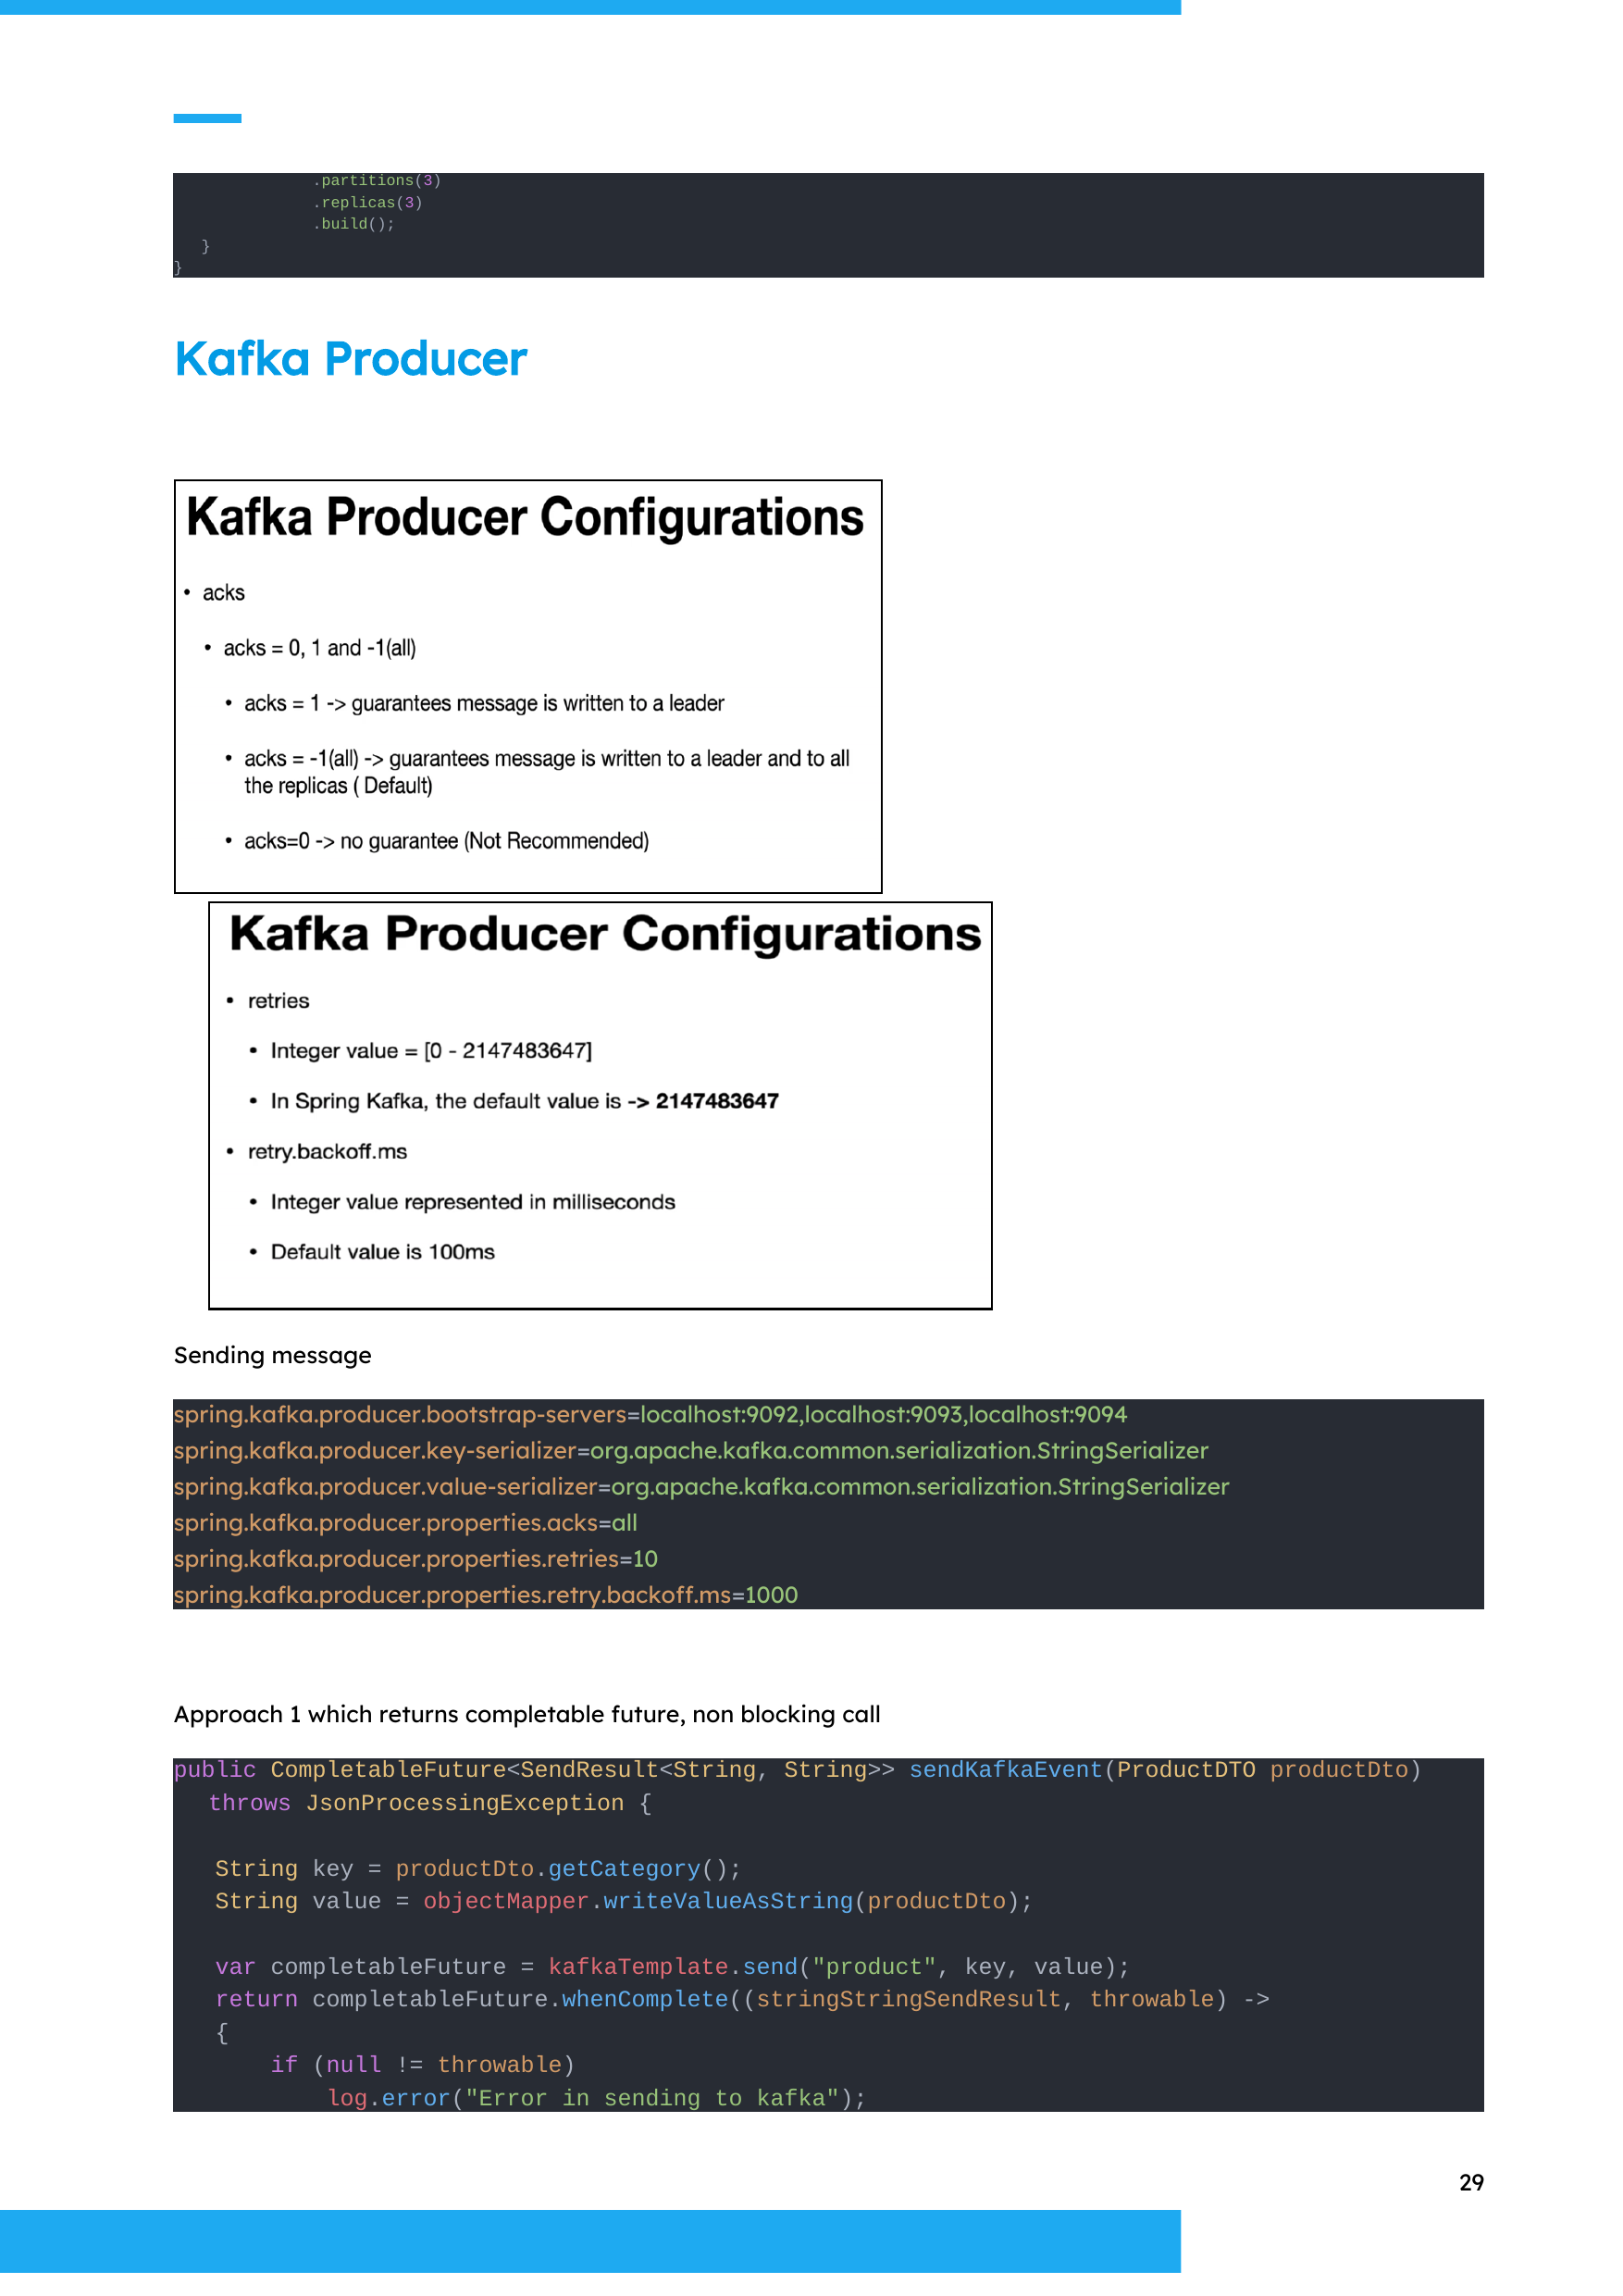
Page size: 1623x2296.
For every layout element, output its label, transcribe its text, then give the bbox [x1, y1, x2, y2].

picture [0, 0, 1182, 15]
text if (null != throwable) [173, 2054, 1484, 2079]
text spring.kafka.producer.key-serializer=org.apache.kafka.common.serialization.StringSerializer [173, 1436, 1484, 1465]
text spring.kafka.producer.bootstrap-servers=localhost:9092,localhost:9093,localhost:9094 [173, 1399, 1484, 1429]
text return completableFuture.whenComplete((stringStringSendResult, throwable) -> [173, 1988, 1484, 2014]
text spring.kafka.producer.value-serializer=org.apache.kafka.common.serialization.StringSerializer [173, 1472, 1484, 1501]
text spring.kafka.producer.properties.retries=10 [173, 1545, 1484, 1573]
subtitle Kafka Producer [173, 328, 1484, 386]
text .partitions(3) [173, 173, 1484, 191]
text var completableFuture = kafkaTemplate.send("product", key, value); [173, 1955, 1484, 1981]
text spring.kafka.producer.properties.retry.backoff.ms=1000 [173, 1581, 1484, 1609]
text Approach 1 which returns completable future, non blocking call [173, 1699, 1484, 1728]
text spring.kafka.producer.properties.acks=all [173, 1508, 1484, 1537]
text public CompletableFuture<SendResult<String, String>> sendKafkaEvent(ProductDTO productDto) throws JsonProcessingException { [173, 1758, 1484, 1818]
picture [0, 2210, 1182, 2273]
picture [210, 903, 991, 1308]
text .build(); [173, 217, 1484, 234]
text Sending message [173, 1340, 1484, 1370]
picture [173, 114, 242, 123]
text String value = objectMapper.writeValueAsString(productDto); [173, 1890, 1484, 1916]
text } [173, 238, 1484, 255]
text { [173, 2020, 1484, 2047]
text String key = productDto.getCategory(); [173, 1856, 1484, 1882]
picture [176, 481, 881, 892]
text } [173, 260, 1484, 278]
text log.error("Error in sending to kafka"); [173, 2086, 1484, 2112]
text .replicas(3) [173, 194, 1484, 212]
